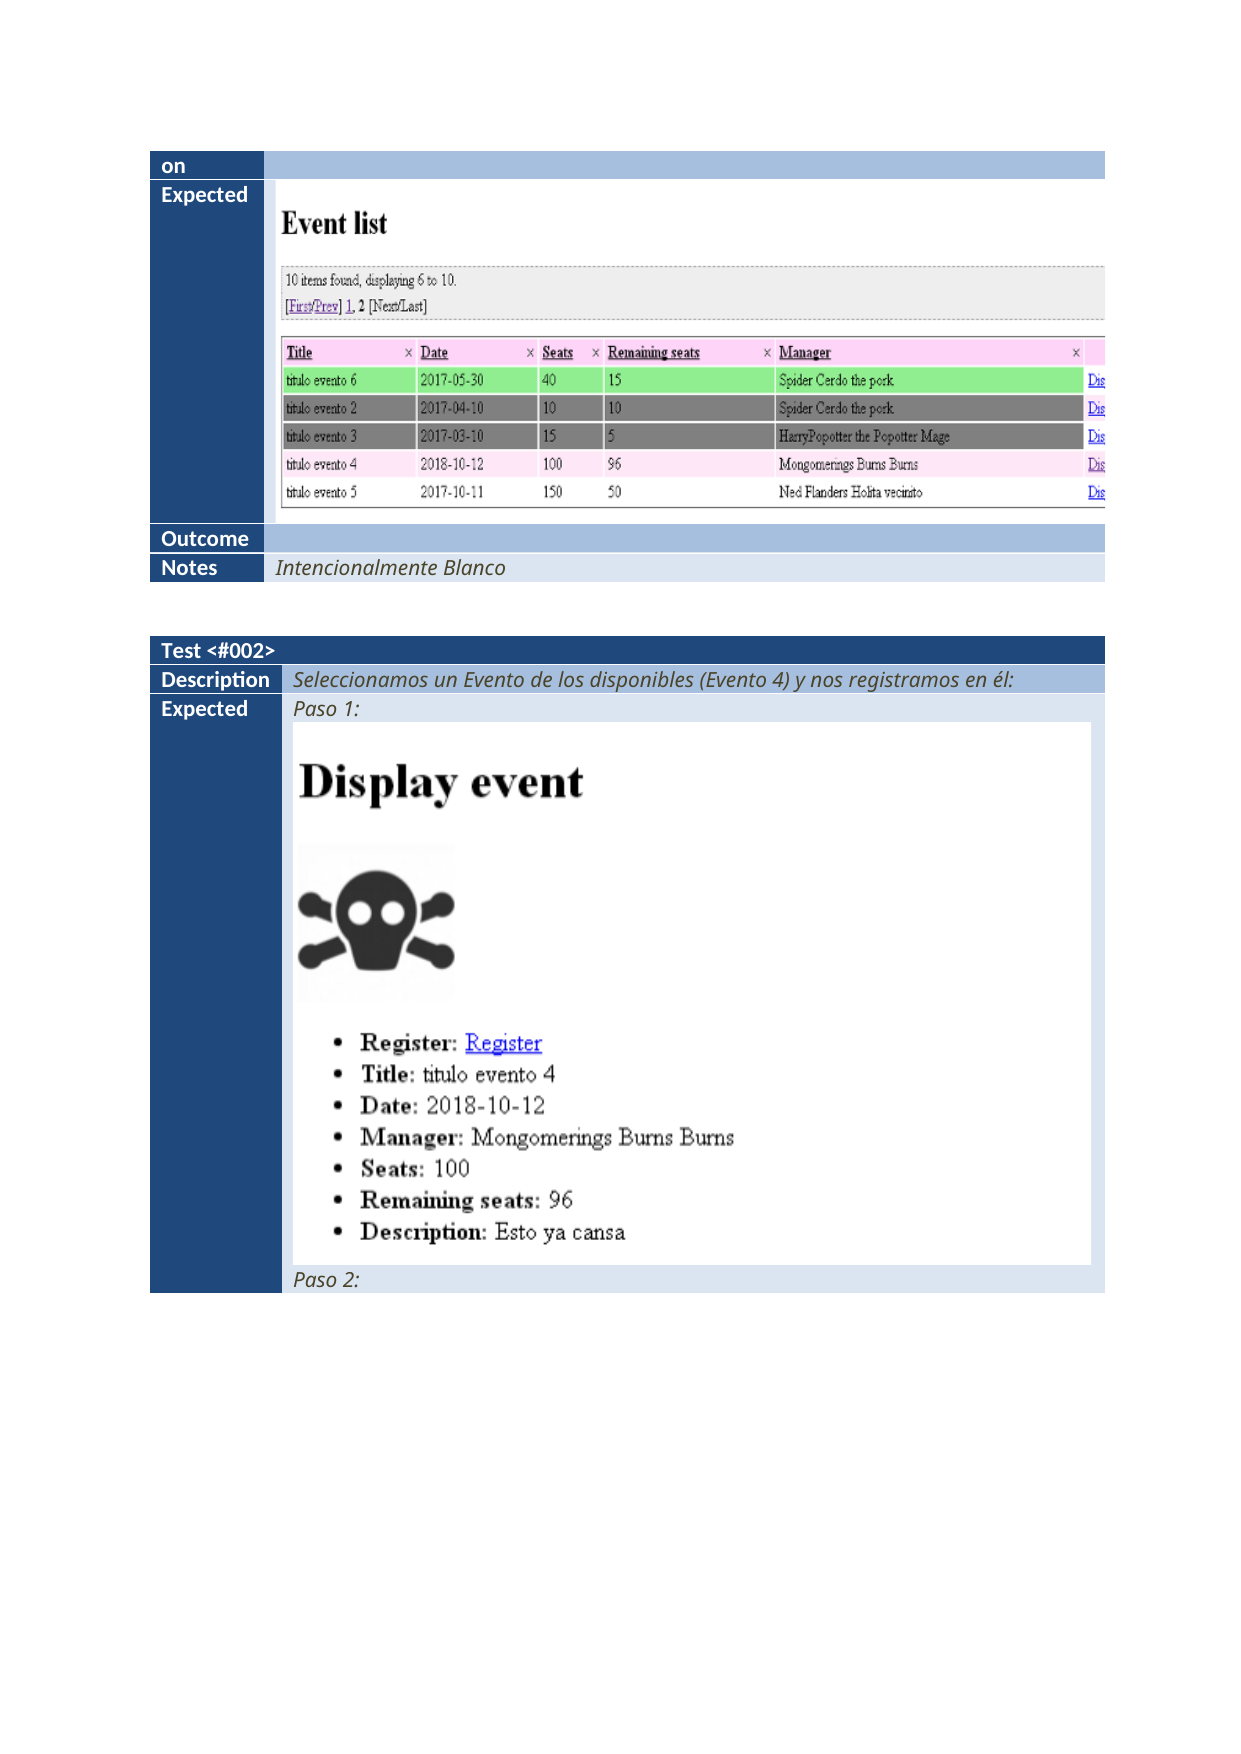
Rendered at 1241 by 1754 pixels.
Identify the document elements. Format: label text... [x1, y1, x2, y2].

table_cell Outcome [150, 524, 264, 552]
table_cell Notes [150, 554, 264, 582]
table_header Test <#002> [150, 636, 1105, 664]
table_cell Expected [150, 694, 282, 1293]
table_cell [264, 524, 1105, 552]
table_cell Expected [150, 180, 264, 523]
table_cell Intencionalmente Blanco [264, 554, 1105, 582]
table_cell Seleccionamos un Evento de los disponibles (Evento 4) y nos registramos en él: [282, 665, 1105, 693]
picture [275, 180, 1106, 523]
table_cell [264, 151, 1105, 179]
table_cell [264, 180, 275, 523]
picture [292, 722, 1092, 1265]
table_cell Paso 1: Paso 2: [282, 694, 1105, 1293]
table_cell Description [150, 151, 264, 179]
table_cell Description [150, 665, 282, 693]
